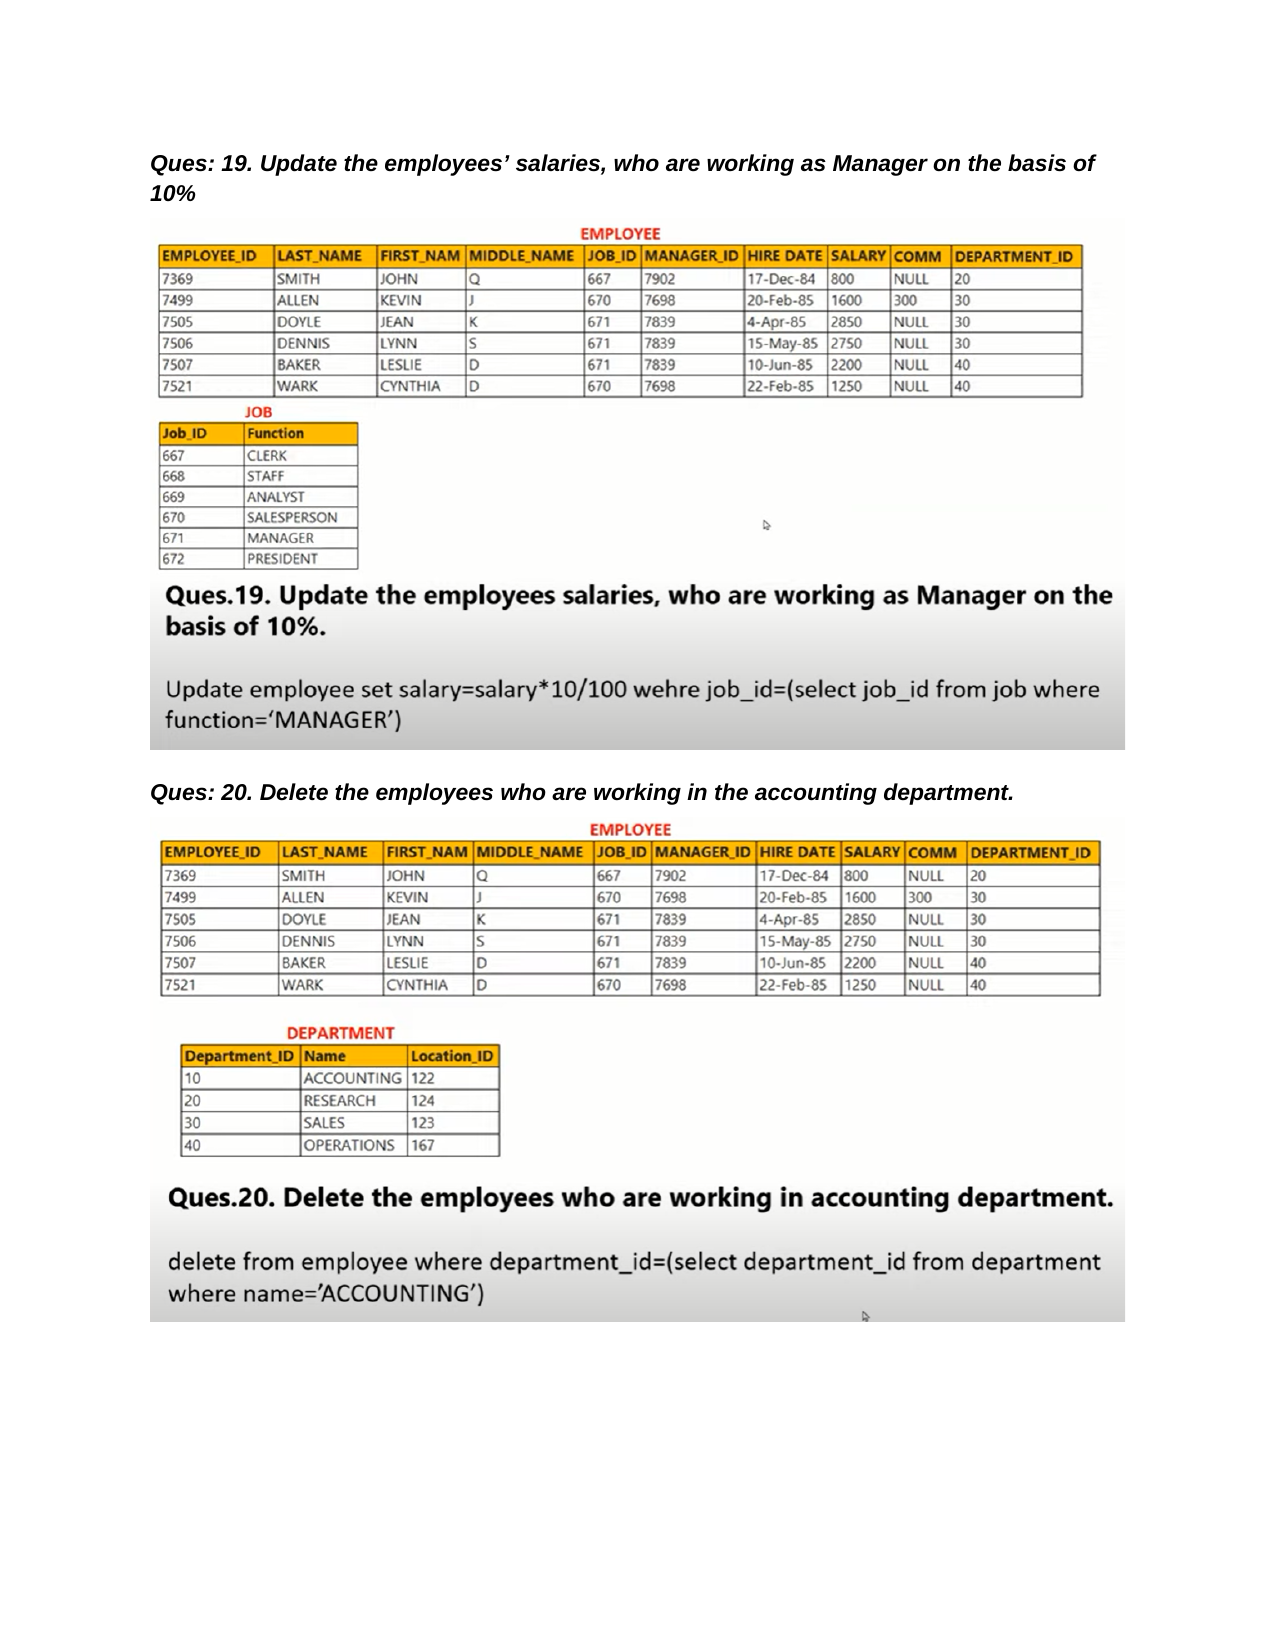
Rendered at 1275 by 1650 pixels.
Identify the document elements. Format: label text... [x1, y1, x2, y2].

picture [150, 218, 1125, 750]
subtitle Ques: 20. Delete the employees who are working in the accounting department. [150, 779, 1125, 805]
picture [150, 817, 1125, 1322]
subtitle Ques: 19. Update the employees’ salaries, who are working as Manager on the basis of 10% [150, 150, 1125, 207]
